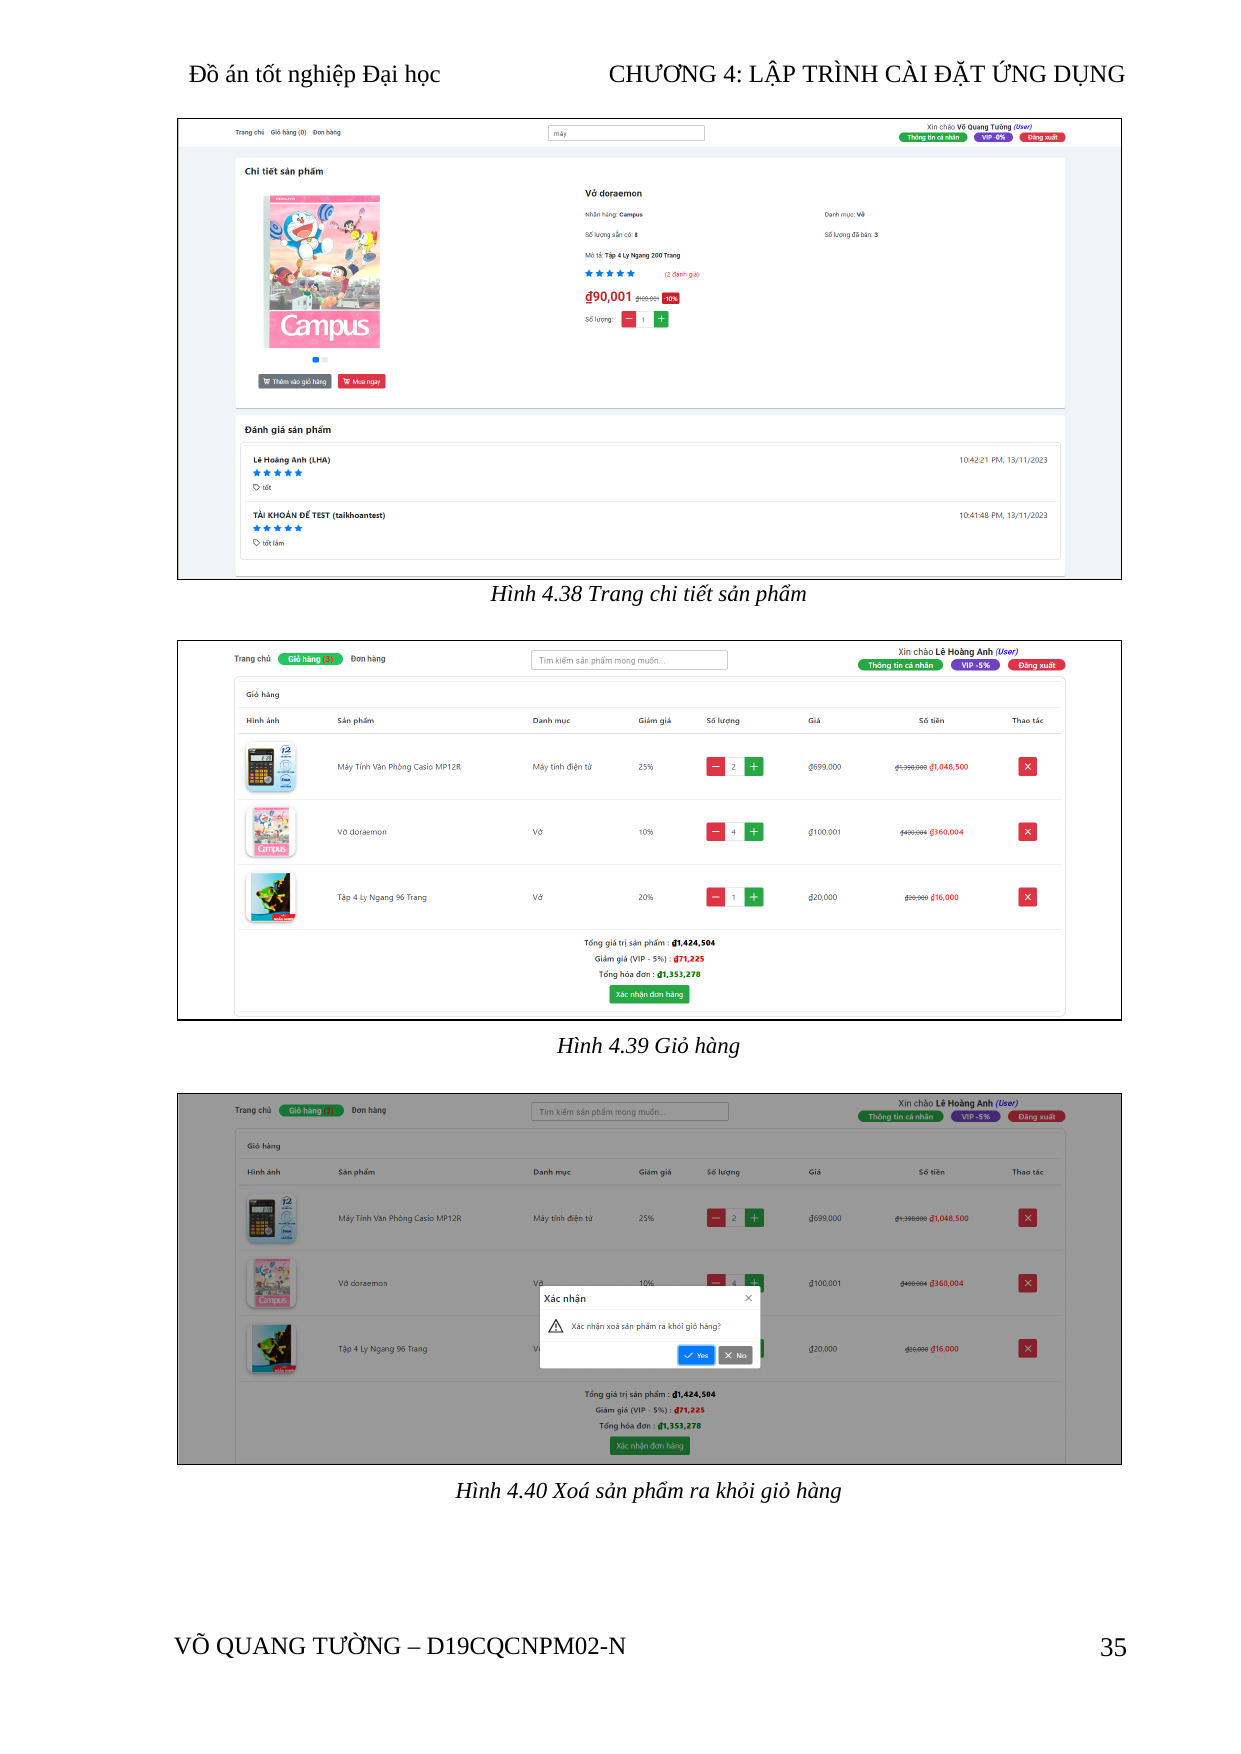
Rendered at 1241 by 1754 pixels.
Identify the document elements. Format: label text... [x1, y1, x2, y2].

picture [178, 119, 1121, 579]
picture [178, 641, 1121, 1019]
picture [178, 1094, 1121, 1464]
